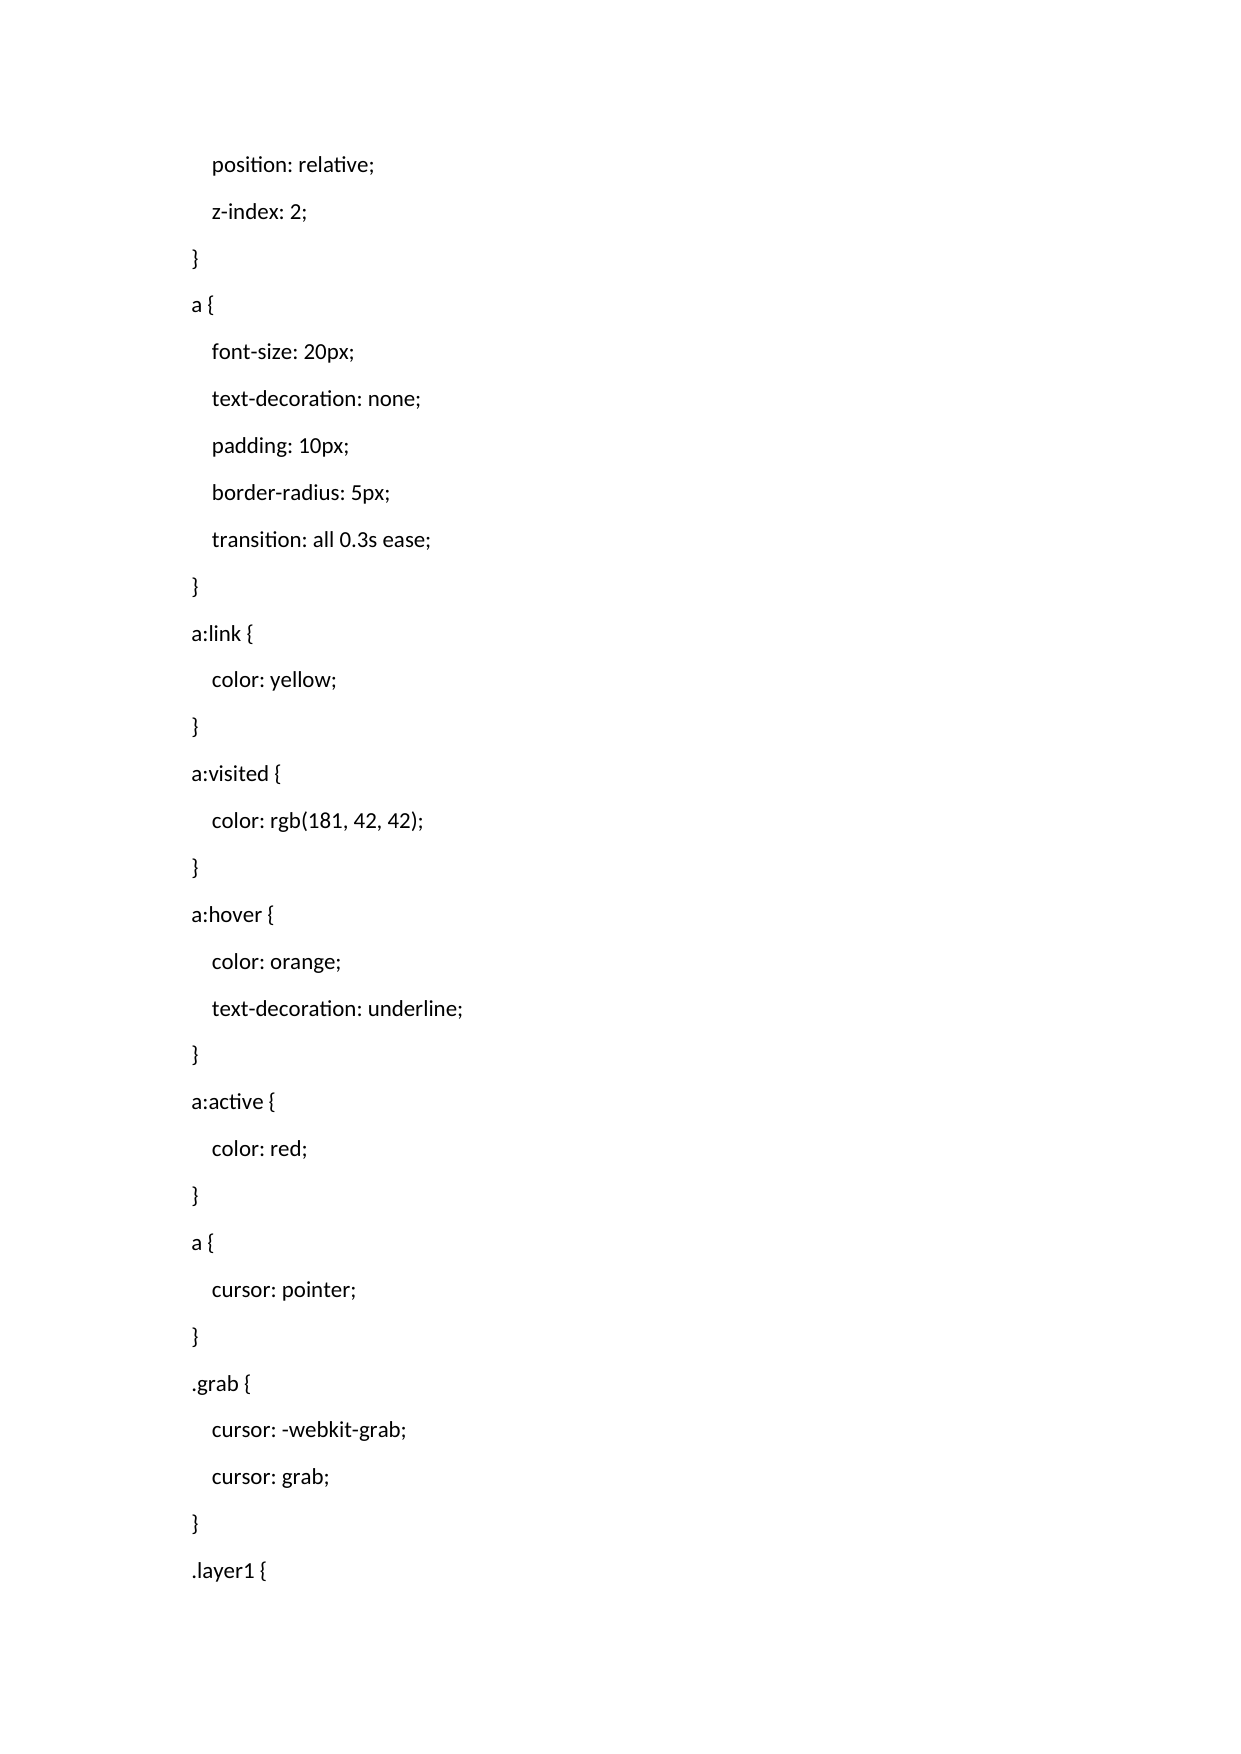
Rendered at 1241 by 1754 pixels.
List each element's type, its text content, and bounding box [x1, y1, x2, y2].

text text-decoration: none; [150, 384, 1090, 412]
text a:active { [150, 1087, 1090, 1116]
text .grab { [150, 1369, 1090, 1397]
text text-decoration: underline; [150, 994, 1090, 1022]
text a { [150, 1228, 1090, 1256]
text color: red; [150, 1134, 1090, 1162]
text a:visited { [150, 759, 1090, 787]
text a:link { [150, 619, 1090, 647]
text } [150, 1322, 1090, 1350]
text cursor: -webkit-grab; [150, 1416, 1090, 1444]
text } [150, 853, 1090, 881]
text } [150, 1041, 1090, 1069]
text border-radius: 5px; [150, 478, 1090, 506]
text } [150, 244, 1090, 272]
text a:hover { [150, 900, 1090, 928]
text color: yellow; [150, 666, 1090, 694]
text } [150, 712, 1090, 741]
text padding: 10px; [150, 431, 1090, 459]
text } [150, 1181, 1090, 1209]
text a { [150, 291, 1090, 319]
text } [150, 1509, 1090, 1537]
text z-index: 2; [150, 197, 1090, 225]
text color: rgb(181, 42, 42); [150, 806, 1090, 834]
text position: relative; [150, 150, 1090, 178]
text } [150, 572, 1090, 600]
text .layer1 { [150, 1556, 1090, 1584]
text cursor: grab; [150, 1462, 1090, 1491]
text color: orange; [150, 947, 1090, 975]
text transition: all 0.3s ease; [150, 525, 1090, 553]
text font-size: 20px; [150, 337, 1090, 366]
text cursor: pointer; [150, 1275, 1090, 1303]
